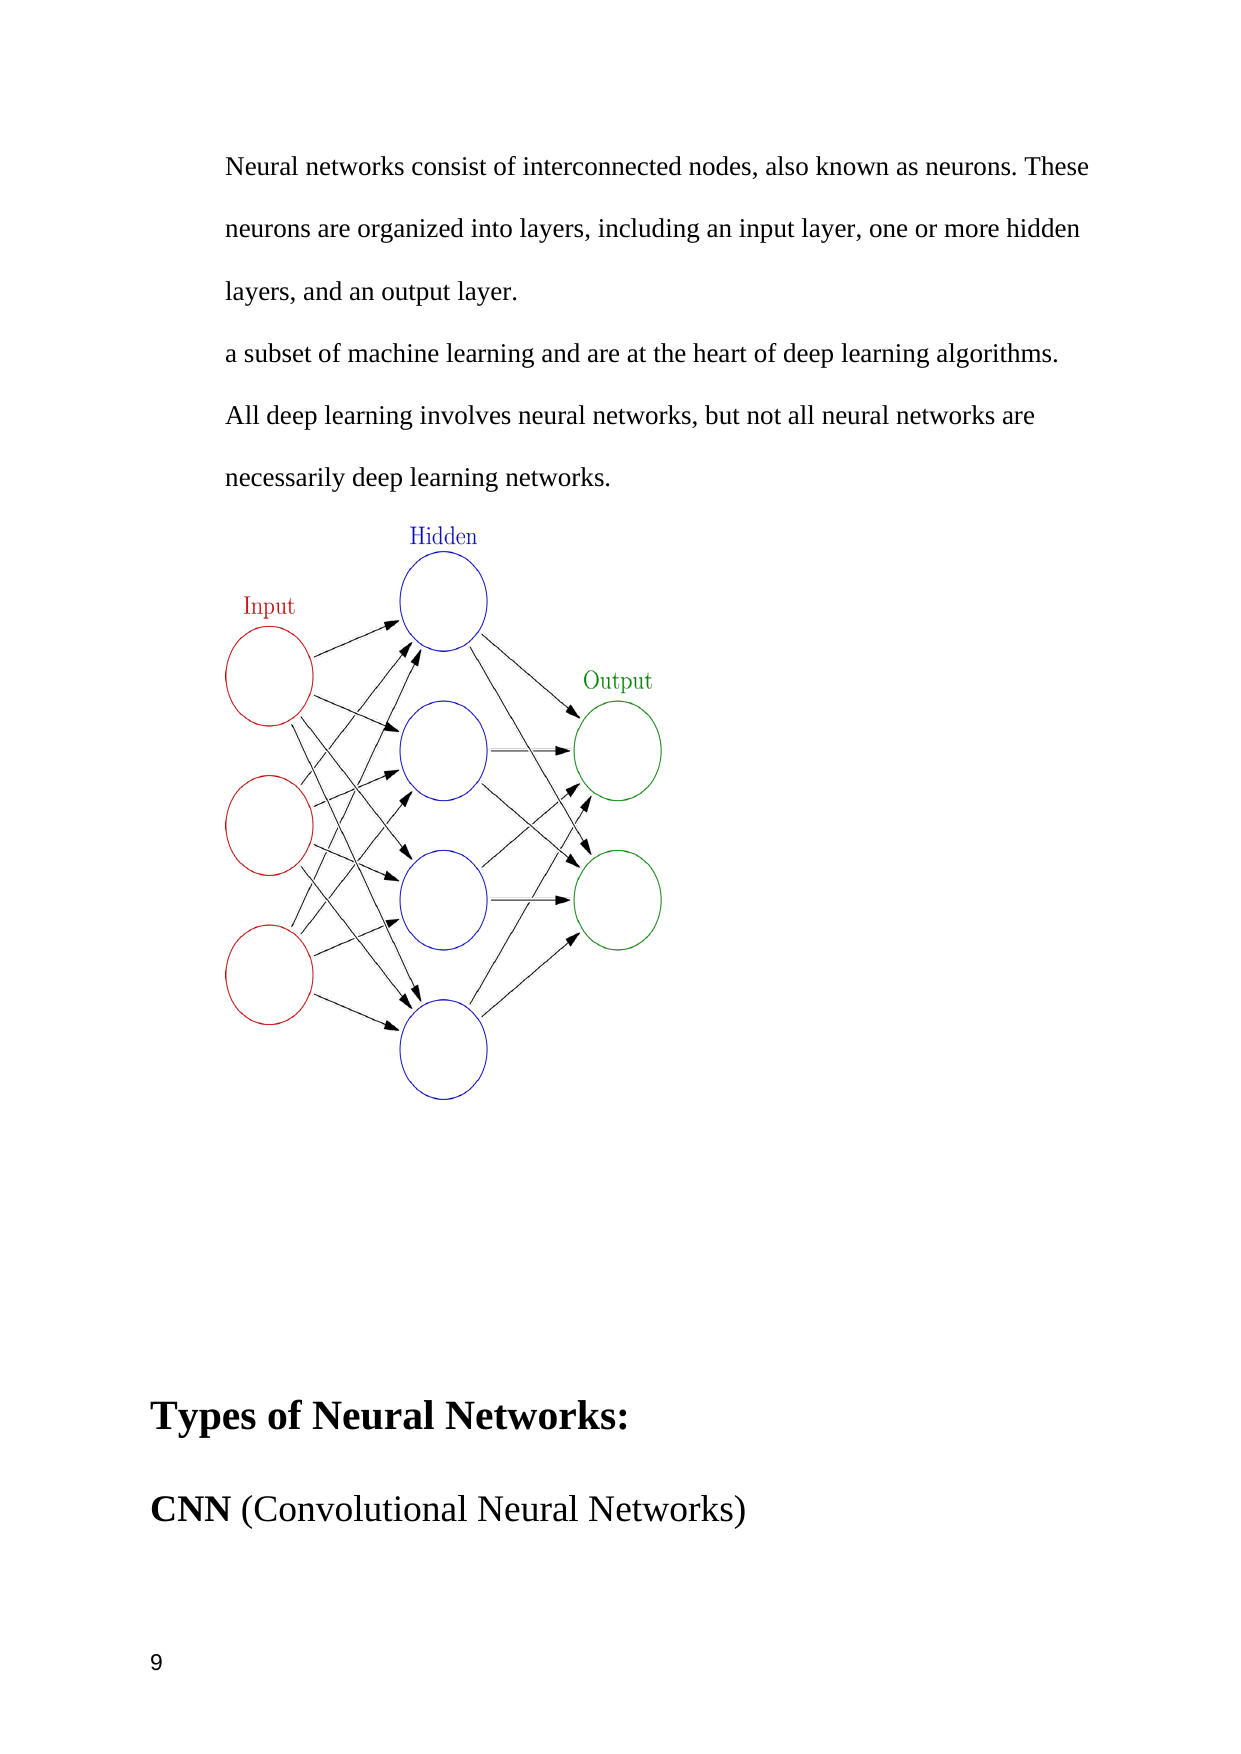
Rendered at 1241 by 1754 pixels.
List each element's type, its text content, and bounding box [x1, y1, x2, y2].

text a subset of machine learning and are at the heart of deep learning algorithms. [225, 337, 1090, 368]
text CNN (Convolutional Neural Networks) [150, 1486, 1090, 1529]
text Types of Neural Networks: [150, 1390, 1090, 1438]
text All deep learning involves neural networks, but not all neural networks are necessarily deep learning networks. [225, 399, 1090, 493]
picture [225, 523, 663, 1125]
text Neural networks consist of interconnected nodes, also known as neurons. These neurons are organized into layers, including an input layer, one or more hidden layers, and an output layer. [225, 150, 1090, 306]
